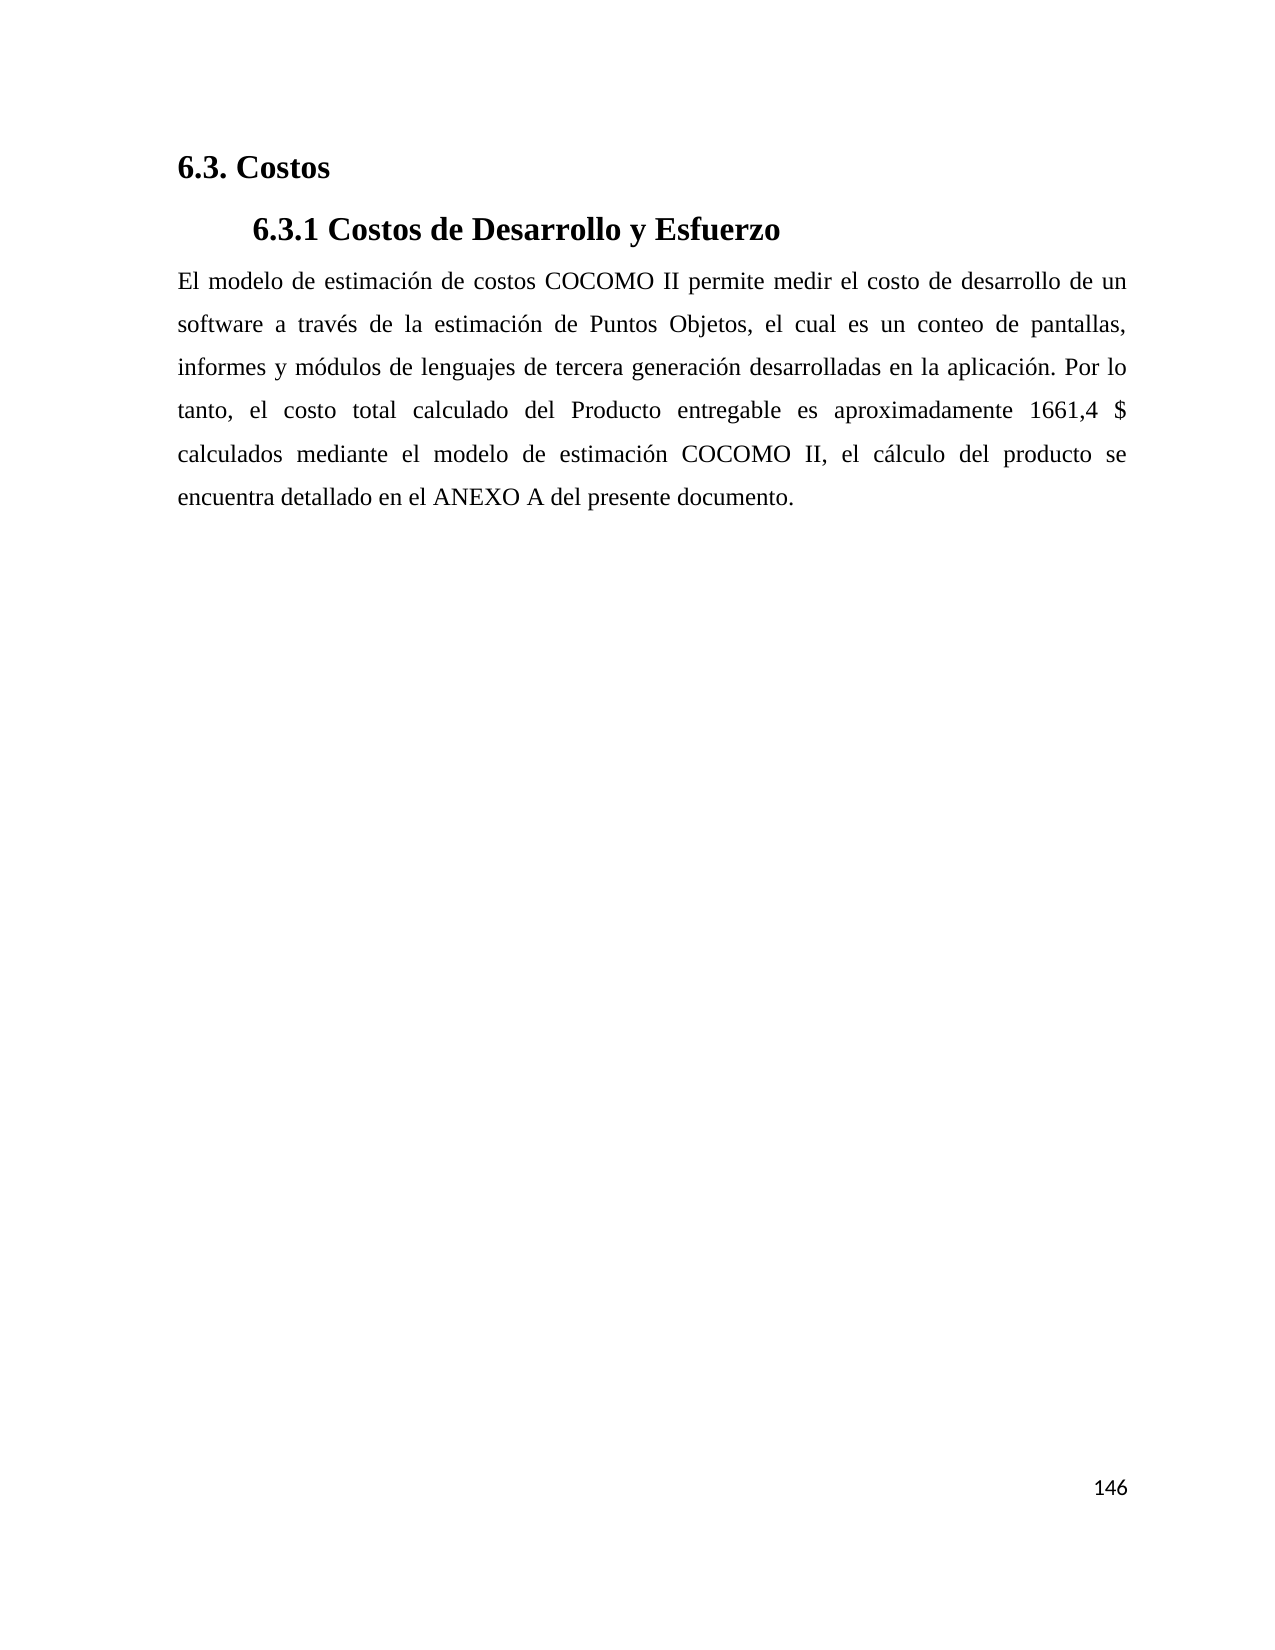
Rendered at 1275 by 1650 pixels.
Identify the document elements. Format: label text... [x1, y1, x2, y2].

subtitle 6.3.1 Costos de Desarrollo y Esfuerzo [177, 209, 1128, 247]
text El modelo de estimación de costos COCOMO II permite medir el costo de desarrollo de un software a través de la estimación de Puntos Objetos, el cual es un conteo de pantallas, informes y módulos de lenguajes de tercera generación desarrolladas en la aplicación. Por lo tanto, el costo total calculado del Producto entregable es aproximadamente 1661,4 $ calculados mediante el modelo de estimación COCOMO II, el cálculo del producto se encuentra detallado en el ANEXO A del presente documento. [177, 266, 1128, 511]
subtitle 6.3. Costos [177, 147, 1128, 185]
